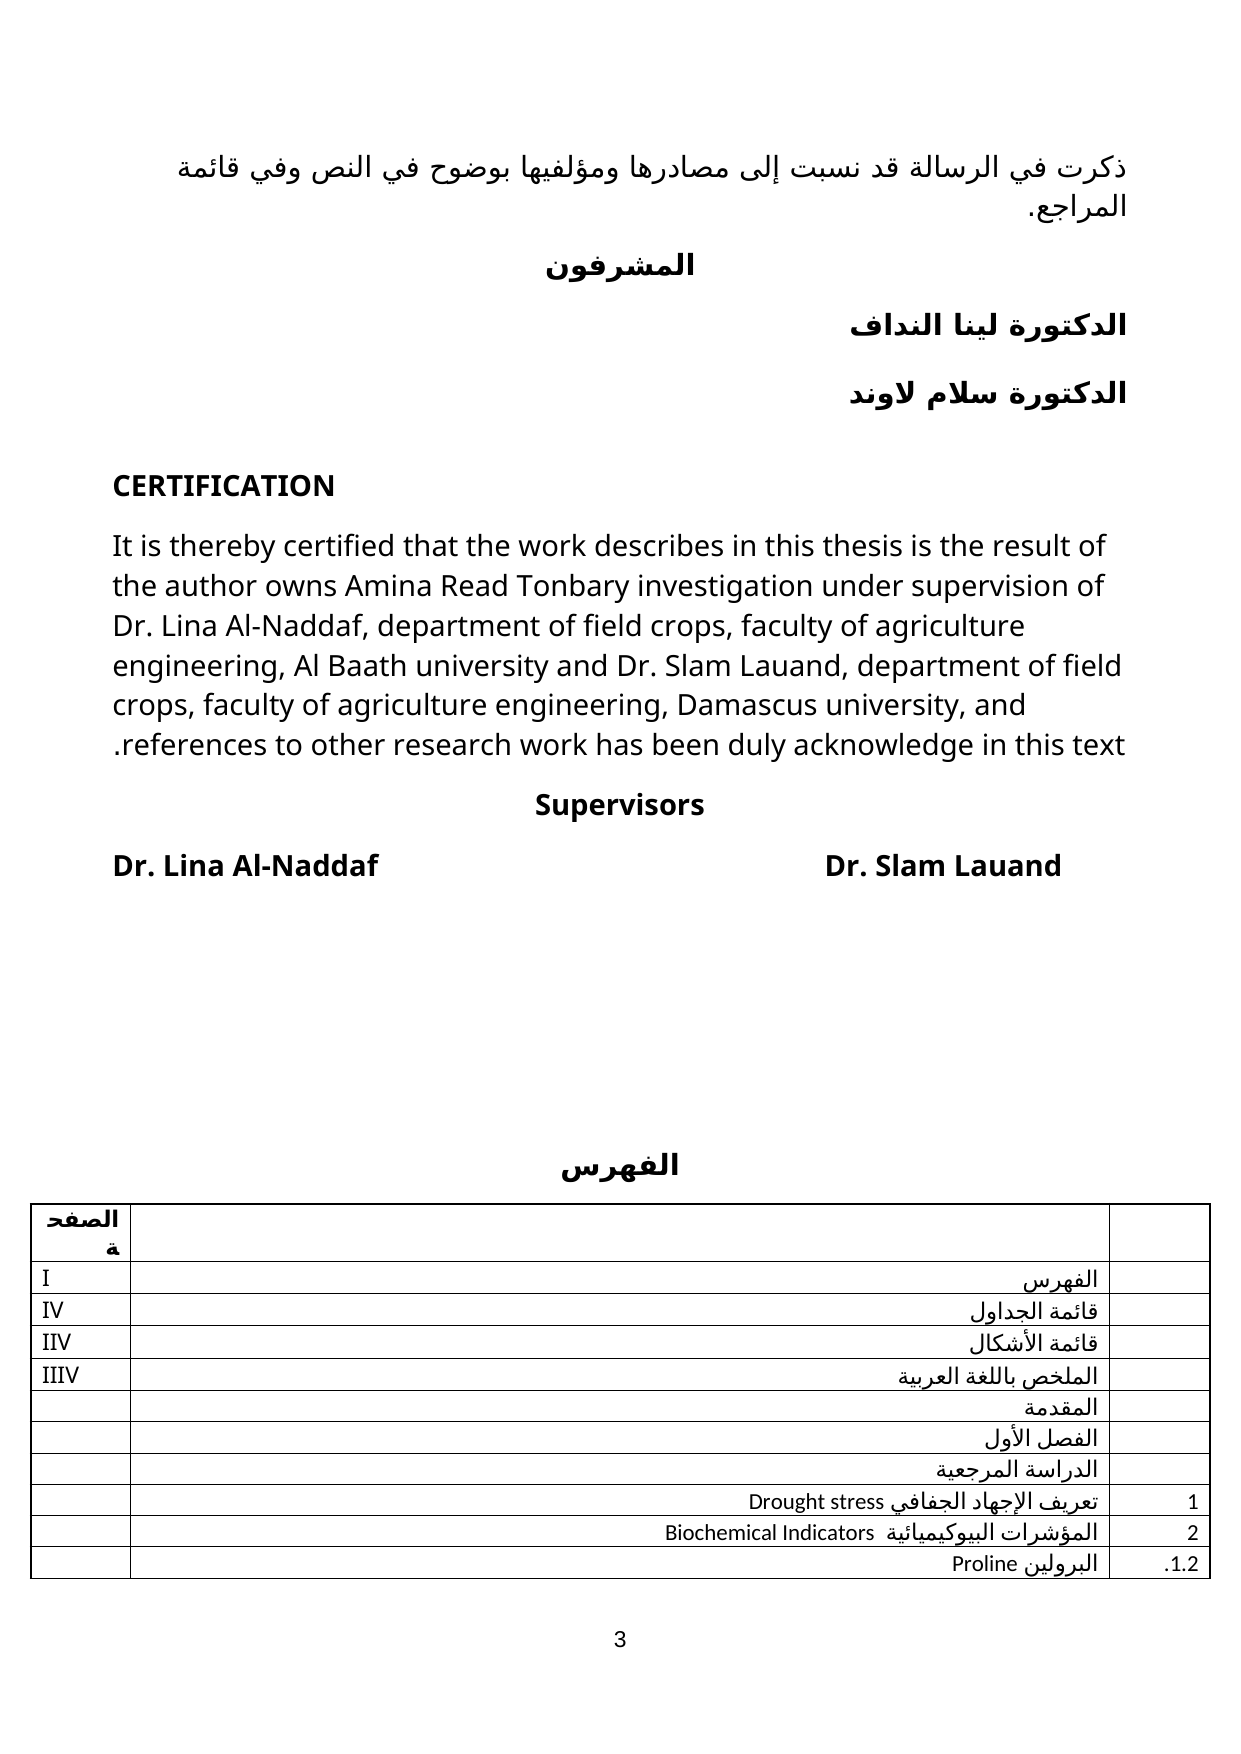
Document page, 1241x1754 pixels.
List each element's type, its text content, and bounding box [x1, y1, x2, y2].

table_cell [32, 1422, 130, 1452]
table_cell [1110, 1294, 1209, 1325]
table_cell [1110, 1422, 1209, 1452]
table_cell [1110, 1359, 1209, 1390]
table_cell الدراسة المرجعية [131, 1454, 1109, 1484]
table_cell [32, 1485, 130, 1515]
table_cell المؤشرات البيوكيميائية Biochemical Indicators [131, 1516, 1109, 1546]
table_cell [32, 1391, 130, 1421]
table_cell [32, 1547, 130, 1577]
table_cell [1110, 1262, 1209, 1293]
table_cell [32, 1516, 130, 1546]
table_cell I [32, 1262, 130, 1293]
table_cell .1.2 [1110, 1547, 1209, 1577]
table_cell [1110, 1391, 1209, 1421]
table_cell الملخص باللغة العربية [131, 1359, 1109, 1390]
table_cell [1110, 1454, 1209, 1484]
table_cell IIV [32, 1326, 130, 1358]
table_header [131, 1205, 1109, 1261]
table_header [1110, 1205, 1209, 1261]
table_cell 2 [1110, 1516, 1209, 1546]
text Dr. Lina Al-Naddaf Dr. Slam Lauand [112, 845, 1128, 885]
text المشرفون [112, 249, 1128, 283]
text الدكتورة لينا النداف الدكتورة سلام لاوند [112, 308, 1128, 410]
text Supervisors [112, 785, 1128, 824]
table_cell قائمة الجداول [131, 1294, 1109, 1325]
table_cell الفهرس [131, 1262, 1109, 1293]
table_cell قائمة الأشكال [131, 1326, 1109, 1358]
text It is thereby certified that the work describes in this thesis is the result of the author owns Amina Read Tonbary investigation under supervision of Dr. Lina Al-Naddaf, department of field crops, faculty of agriculture engineering, Al Baath university and Dr. Slam Lauand, department of field crops, faculty of agriculture engineering, Damascus university, and references to other research work has been duly acknowledge in this text. [112, 526, 1128, 764]
text الفهرس [112, 1148, 1128, 1182]
table_header الصفحة [32, 1205, 130, 1261]
table_cell 1 [1110, 1485, 1209, 1515]
table_cell المقدمة [131, 1391, 1109, 1421]
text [112, 150, 1128, 223]
table_cell IV [32, 1294, 130, 1325]
table_cell [1110, 1326, 1209, 1358]
table_cell تعريف الإجهاد الجفافي Drought stress [131, 1485, 1109, 1515]
text CERTIFICATION [112, 465, 1128, 505]
table_cell البرولين Proline [131, 1547, 1109, 1577]
table_cell [32, 1454, 130, 1484]
table_cell IIIV [32, 1359, 130, 1390]
table_cell الفصل الأول [131, 1422, 1109, 1452]
